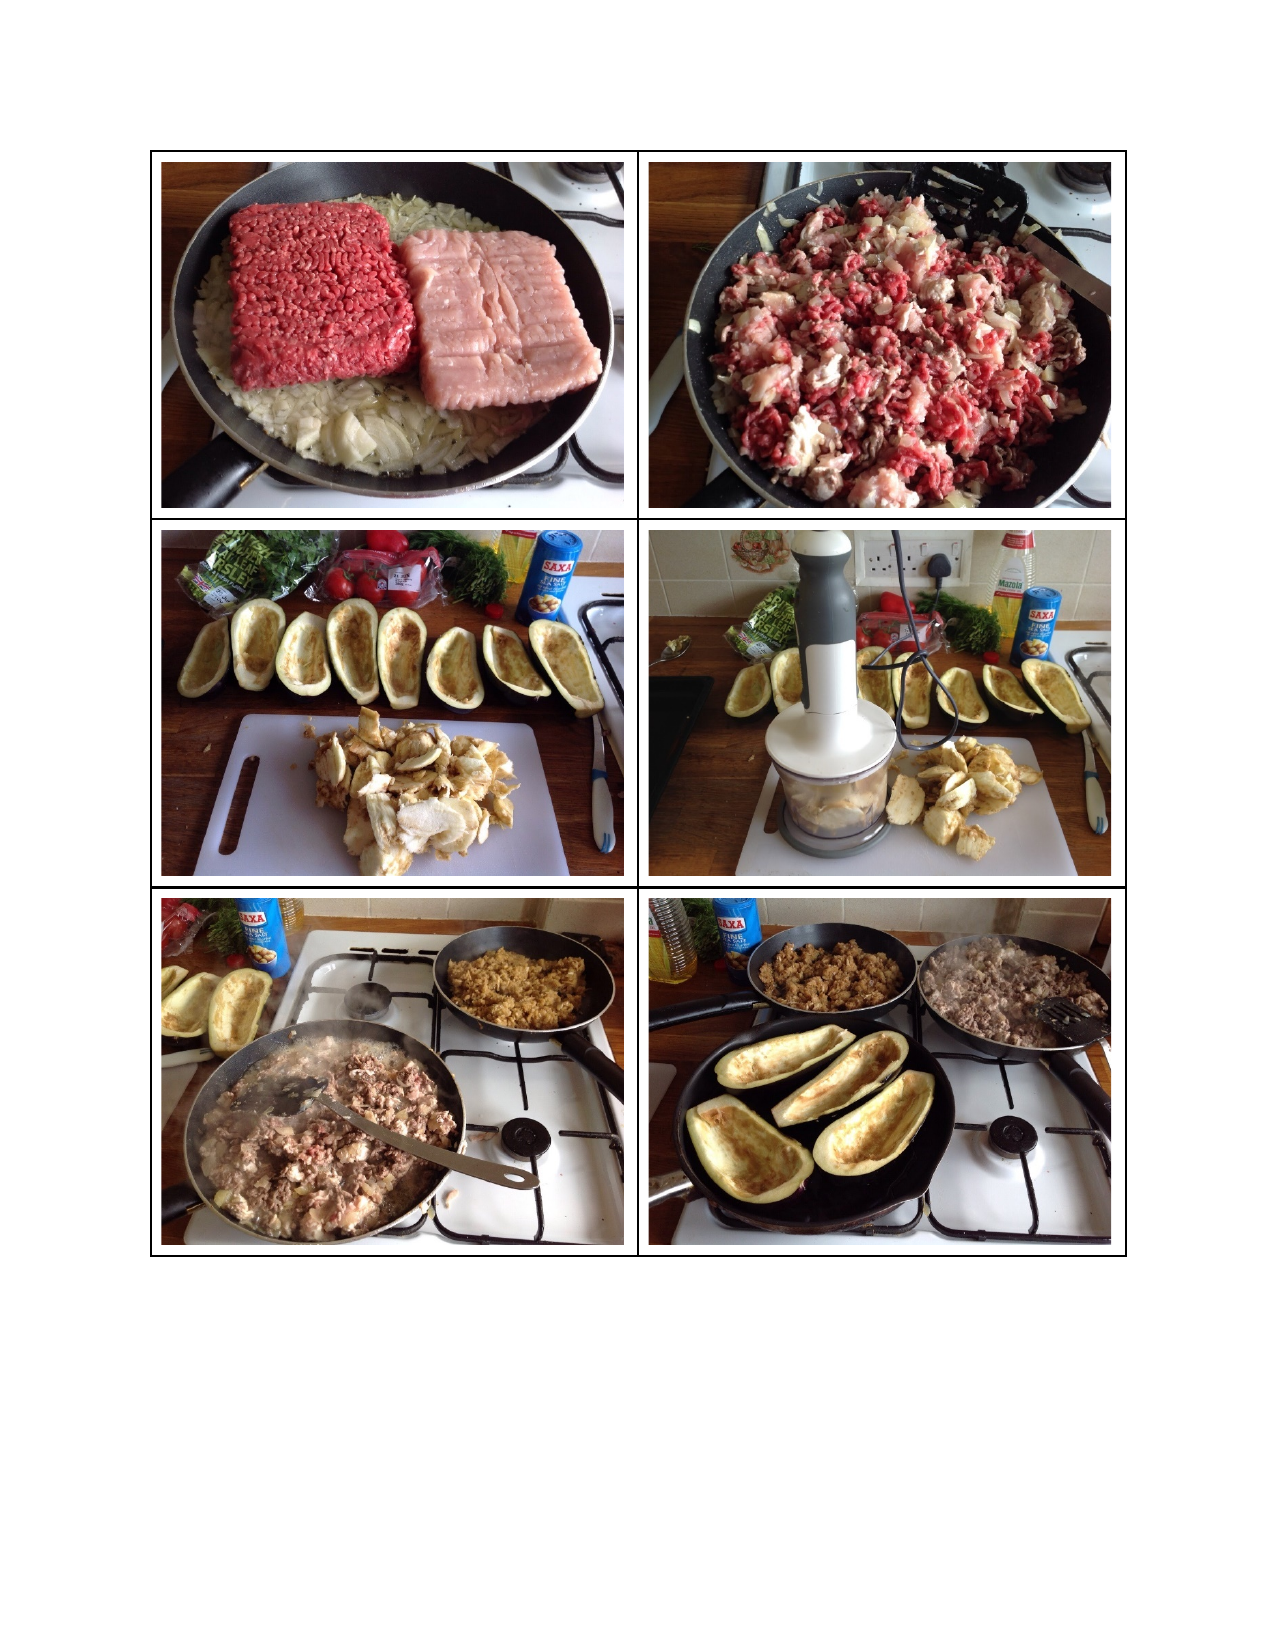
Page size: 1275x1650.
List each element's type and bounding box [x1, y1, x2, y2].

table_cell [152, 520, 637, 886]
table_cell [639, 152, 1125, 518]
picture [648, 530, 1112, 876]
table_cell [152, 889, 637, 1255]
picture [161, 530, 624, 876]
picture [161, 898, 624, 1245]
table_cell [639, 520, 1125, 886]
picture [648, 162, 1112, 508]
picture [648, 898, 1112, 1245]
table_cell [639, 889, 1125, 1255]
picture [161, 162, 624, 508]
table_cell [152, 152, 637, 518]
